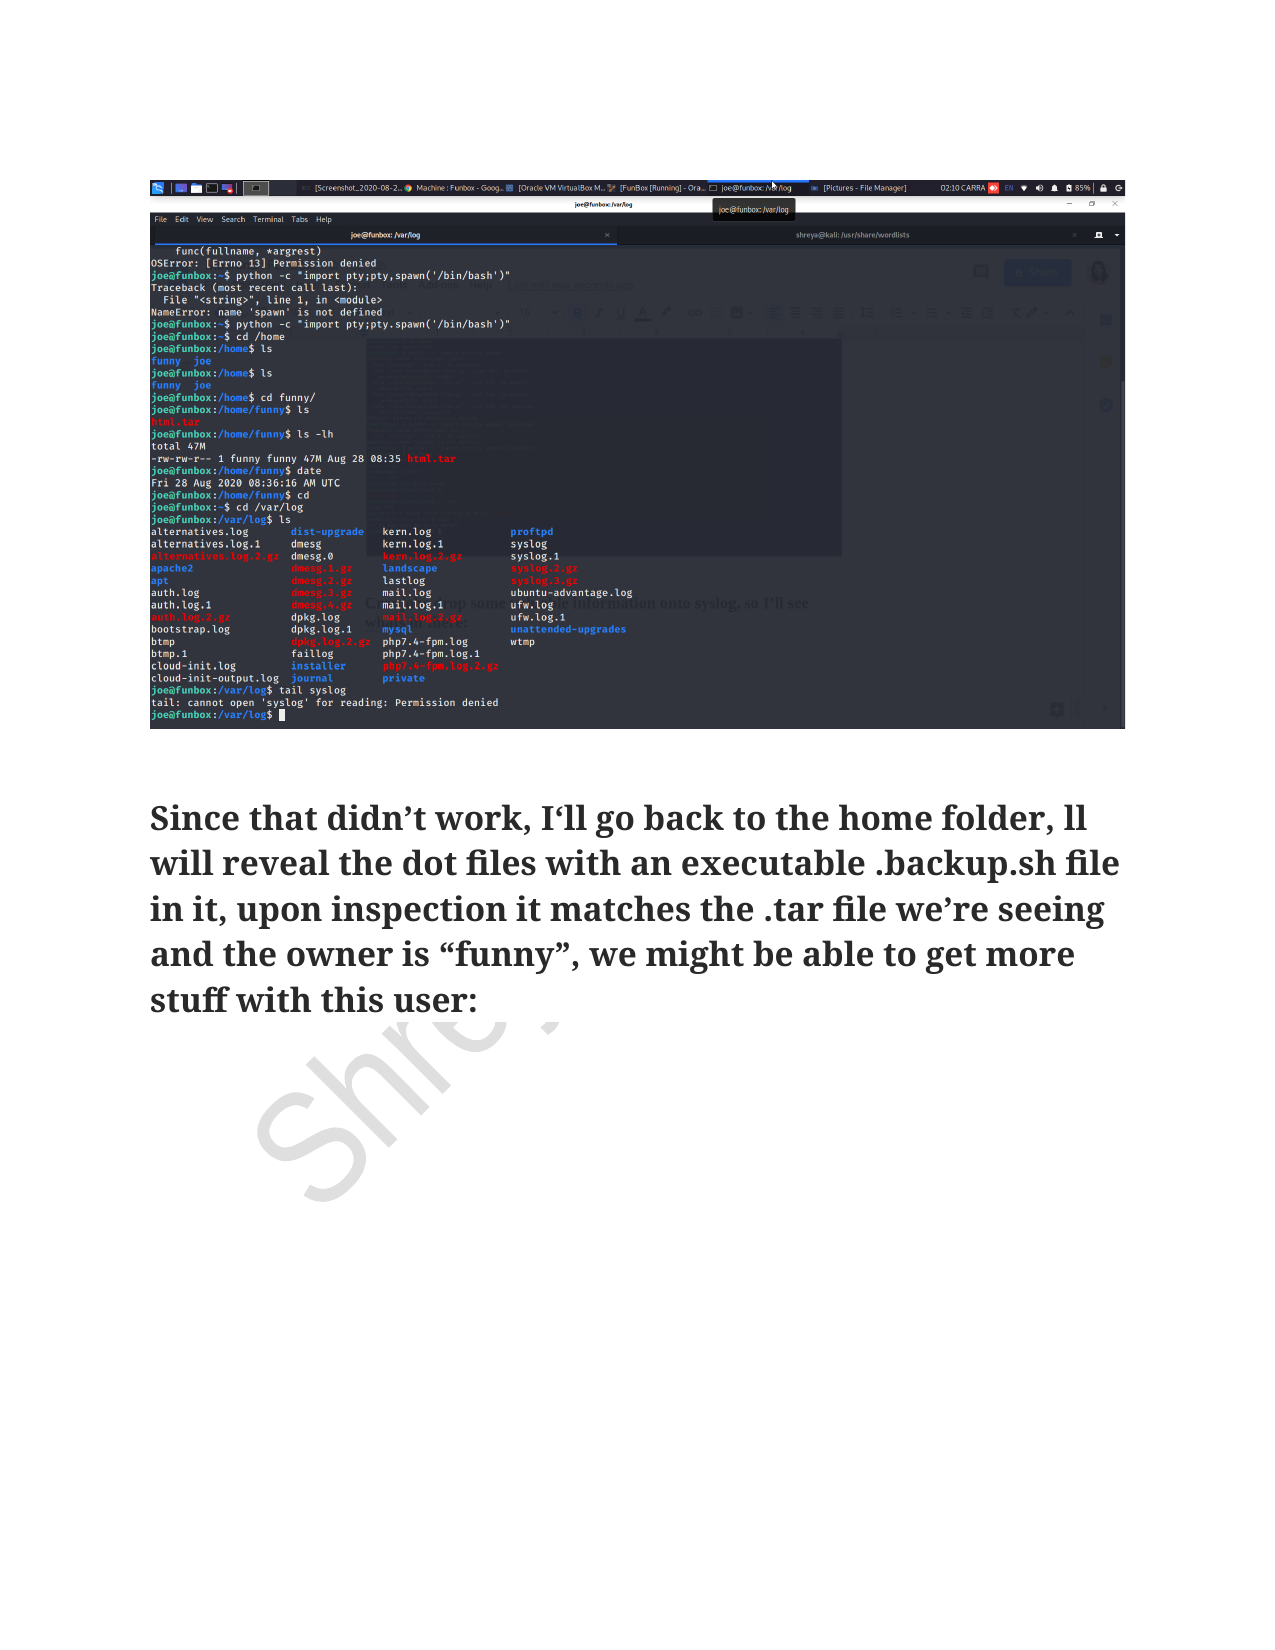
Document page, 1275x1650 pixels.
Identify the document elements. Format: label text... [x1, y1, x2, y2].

text Since that didn’t work, I‘ll go back to the home folder, ll will reveal the dot files with an executable .backup.sh file in it, upon inspection it matches the .tar file we’re seeing and the owner is “funny”, we might be able to get more stuff with this user: [478, 795, 1125, 1022]
picture [150, 180, 1125, 729]
